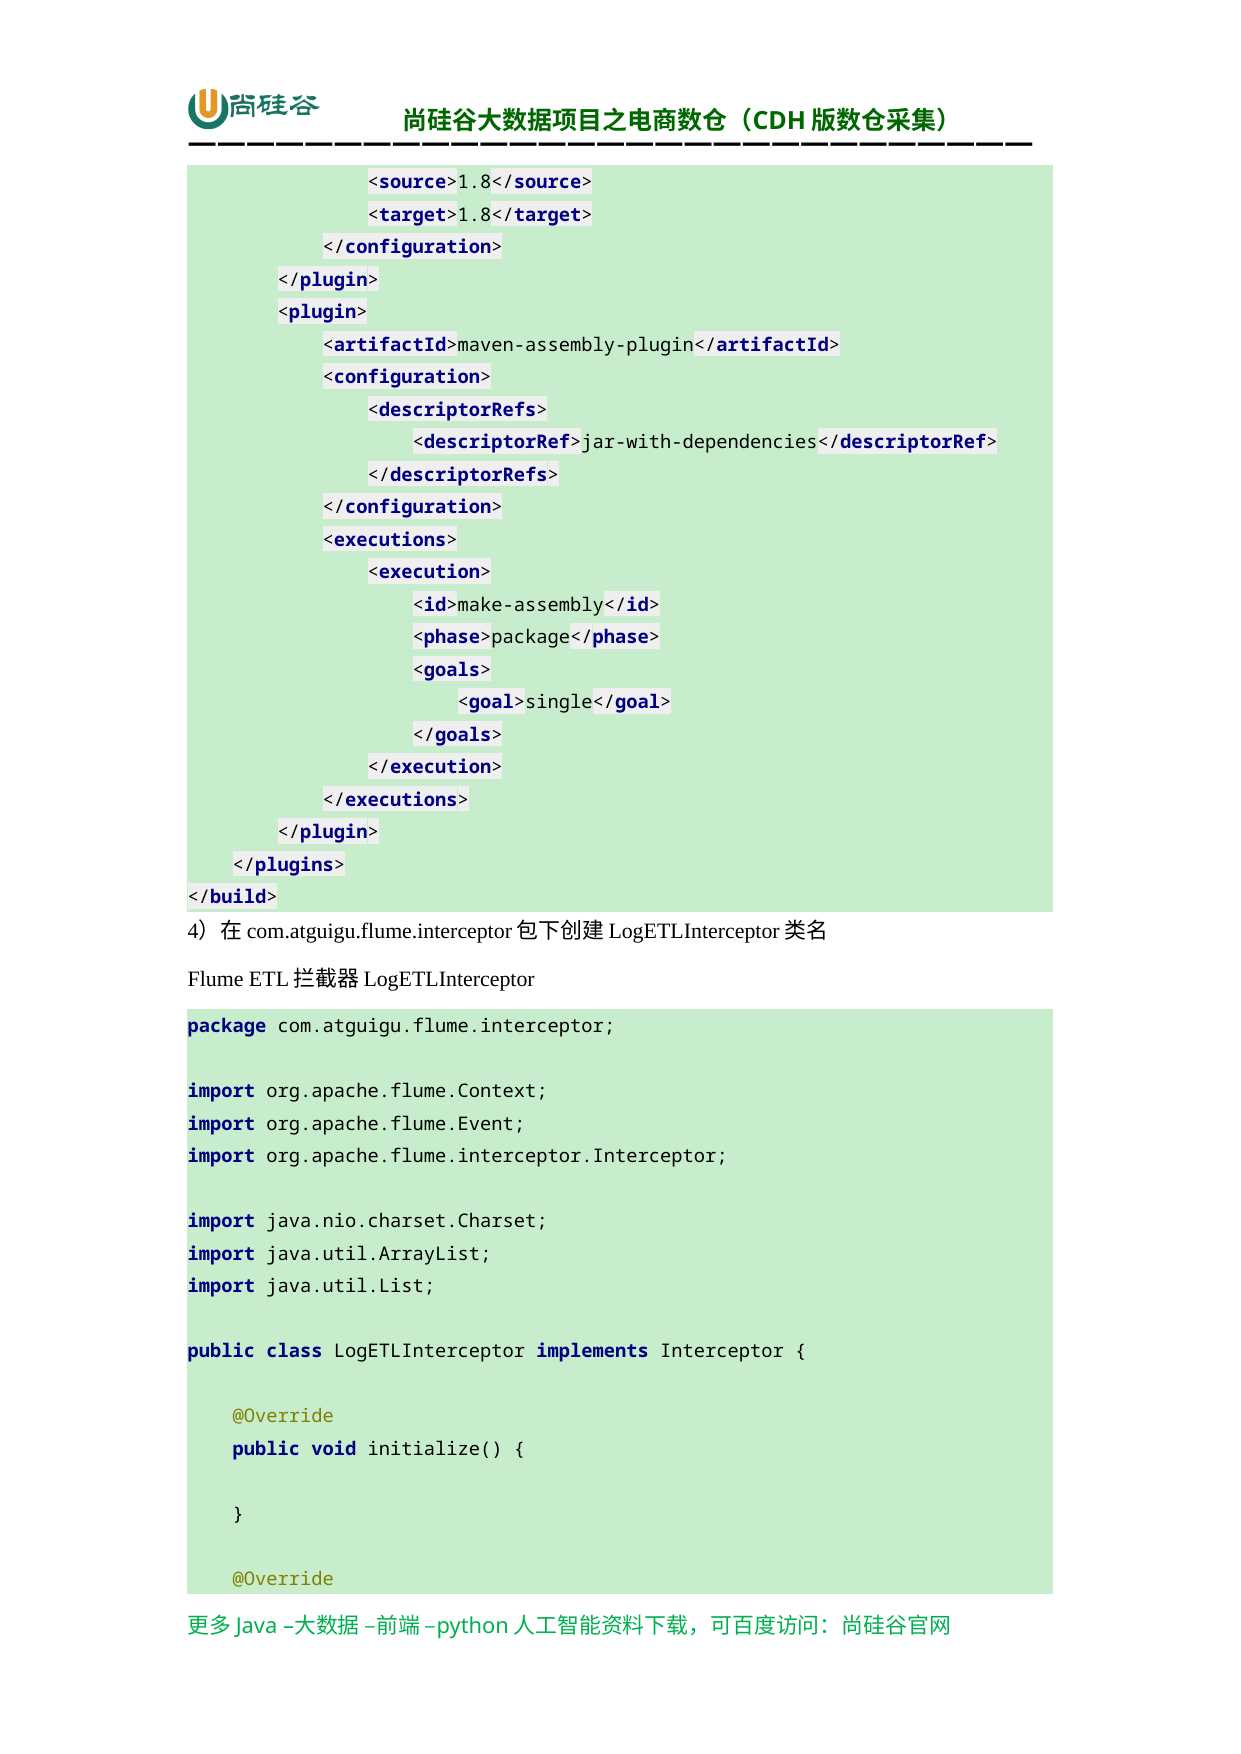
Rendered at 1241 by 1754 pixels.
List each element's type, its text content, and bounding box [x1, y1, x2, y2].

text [187, 165, 1053, 912]
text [187, 1009, 1053, 1594]
text 4）在com.atguigu.flume.interceptor包下创建LogETLInterceptor类名 [187, 912, 1053, 945]
picture [187, 88, 321, 130]
text Flume ETL拦截器LogETLInterceptor [187, 961, 1053, 993]
